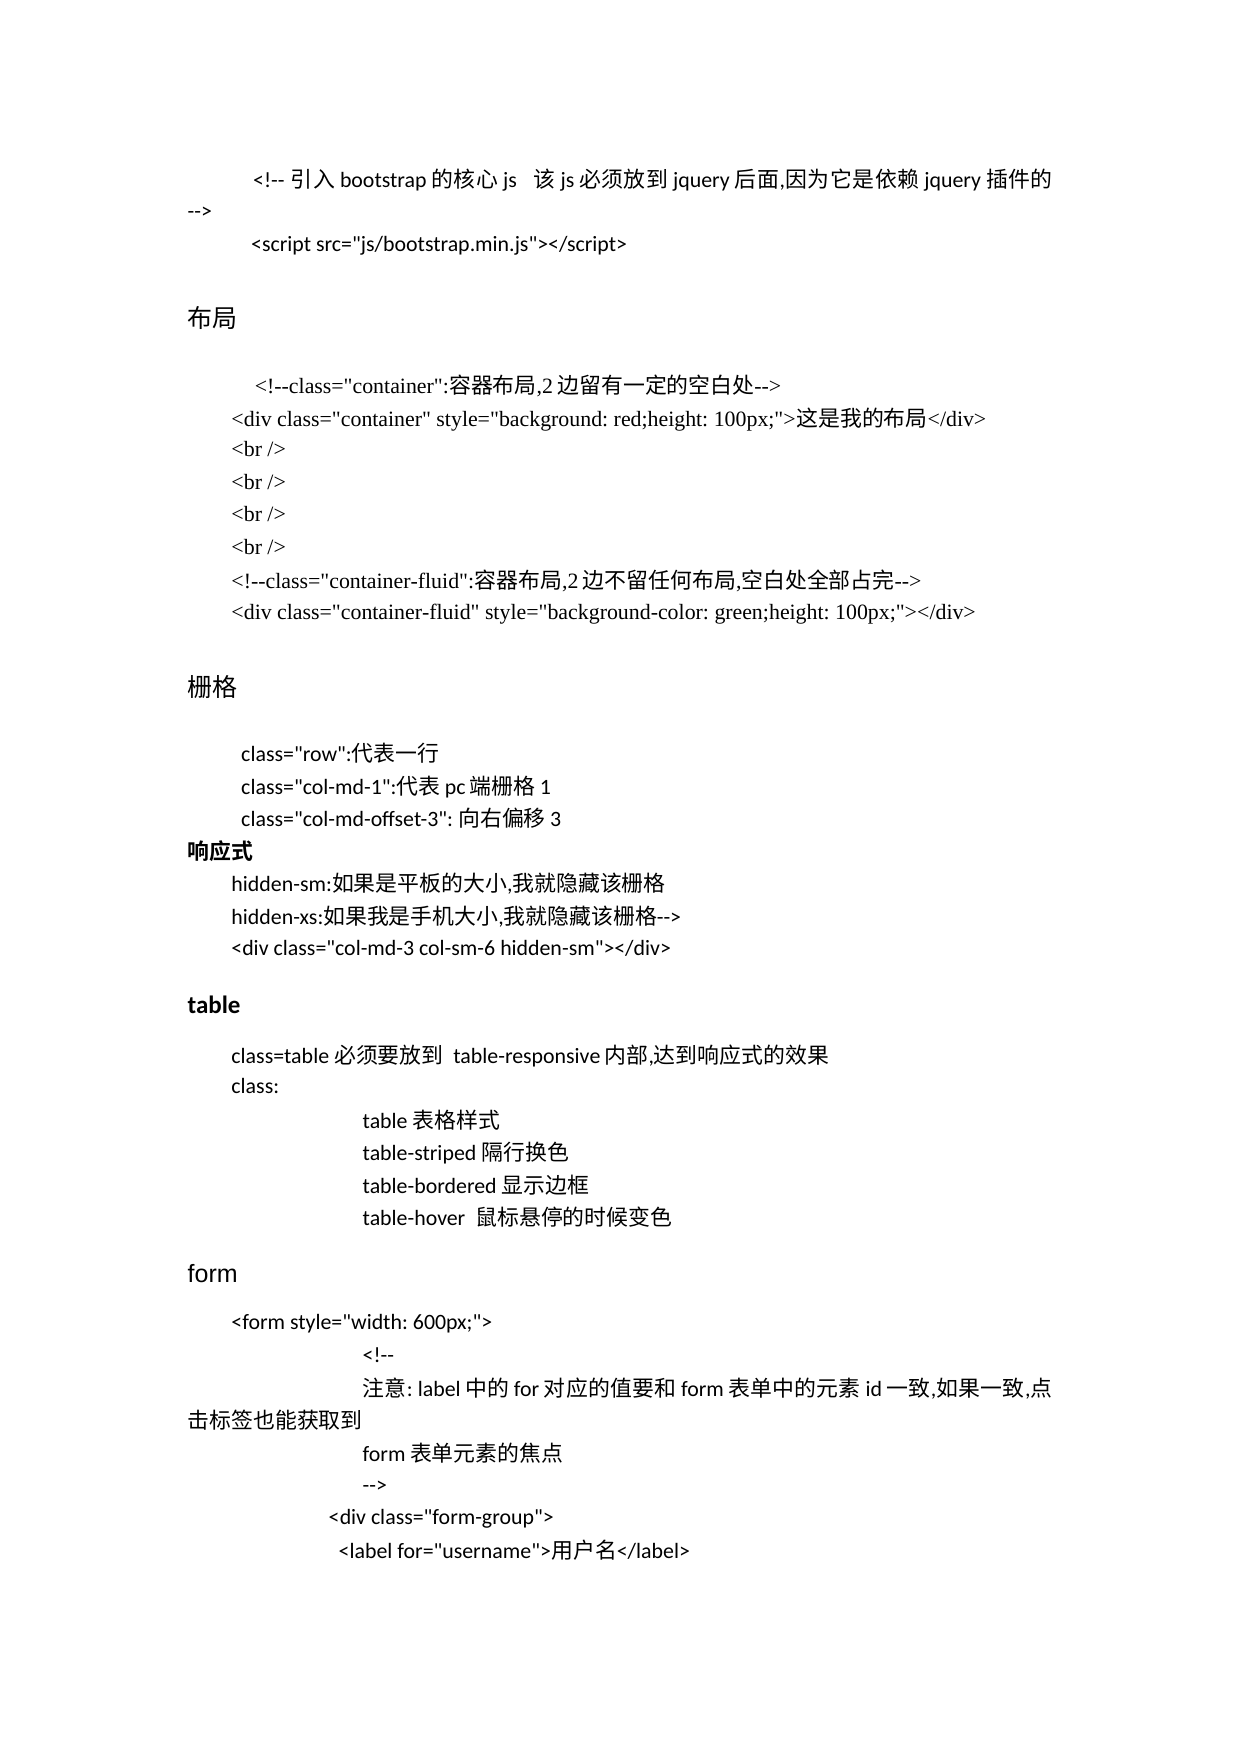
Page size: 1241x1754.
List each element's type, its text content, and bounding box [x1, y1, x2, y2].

text class="col-md-offset-3": 向右偏移3 [187, 801, 1053, 833]
text <br /> [211, 498, 1053, 530]
subtitle form [187, 1257, 1053, 1290]
text table-bordered 显示边框 [187, 1167, 1053, 1200]
text class: [187, 1070, 1053, 1102]
text <br /> [211, 530, 1053, 563]
text <br /> [211, 433, 1053, 465]
text <!--class="container-fluid":容器布局,2边不留任何布局,空白处全部占完--> [211, 563, 1053, 595]
text table 表格样式 [187, 1102, 1053, 1135]
subtitle 布局 [187, 284, 1053, 349]
text <div class="form-group"> [187, 1501, 1053, 1533]
text <!-- [187, 1338, 1053, 1371]
subtitle 栅格 [187, 653, 1053, 718]
text class="col-md-1":代表pc端栅格1 [187, 768, 1053, 801]
text <!--class="container":容器布局,2边留有一定的空白处--> [211, 368, 1053, 400]
text <script src="js/bootstrap.min.js"></script> [187, 227, 1053, 259]
text 响应式 [187, 833, 1053, 866]
text --> [187, 1468, 1053, 1501]
text 注意: label中的for对应的值要和form表单中的元素id一致,如果一致,点击标签也能获取到 [187, 1371, 1053, 1436]
text <div class="container" style="background: red;height: 100px;">这是我的布局</div> [211, 400, 1053, 433]
text class=table 必须要放到 table-responsive内部,达到响应式的效果 [187, 1037, 1053, 1070]
text <!-- 引入bootstrap的核心js 该js必须放到jquery后面,因为它是依赖jquery插件的 --> [187, 162, 1053, 227]
subtitle table [187, 988, 1053, 1021]
text <label for="username">用户名</label> [187, 1533, 1053, 1566]
text form表单元素的焦点 [187, 1436, 1053, 1468]
text table-striped 隔行换色 [187, 1135, 1053, 1167]
text hidden-xs:如果我是手机大小,我就隐藏该栅格--> [187, 898, 1053, 931]
text hidden-sm:如果是平板的大小,我就隐藏该栅格 [187, 866, 1053, 898]
text <form style="width: 600px;"> [187, 1306, 1053, 1338]
text <div class="col-md-3 col-sm-6 hidden-sm"></div> [187, 931, 1053, 963]
text class="row":代表一行 [187, 736, 1053, 768]
text <br /> [211, 465, 1053, 498]
text table-hover 鼠标悬停的时候变色 [187, 1200, 1053, 1232]
text <div class="container-fluid" style="background-color: green;height: 100px;"></div> [211, 595, 1053, 628]
